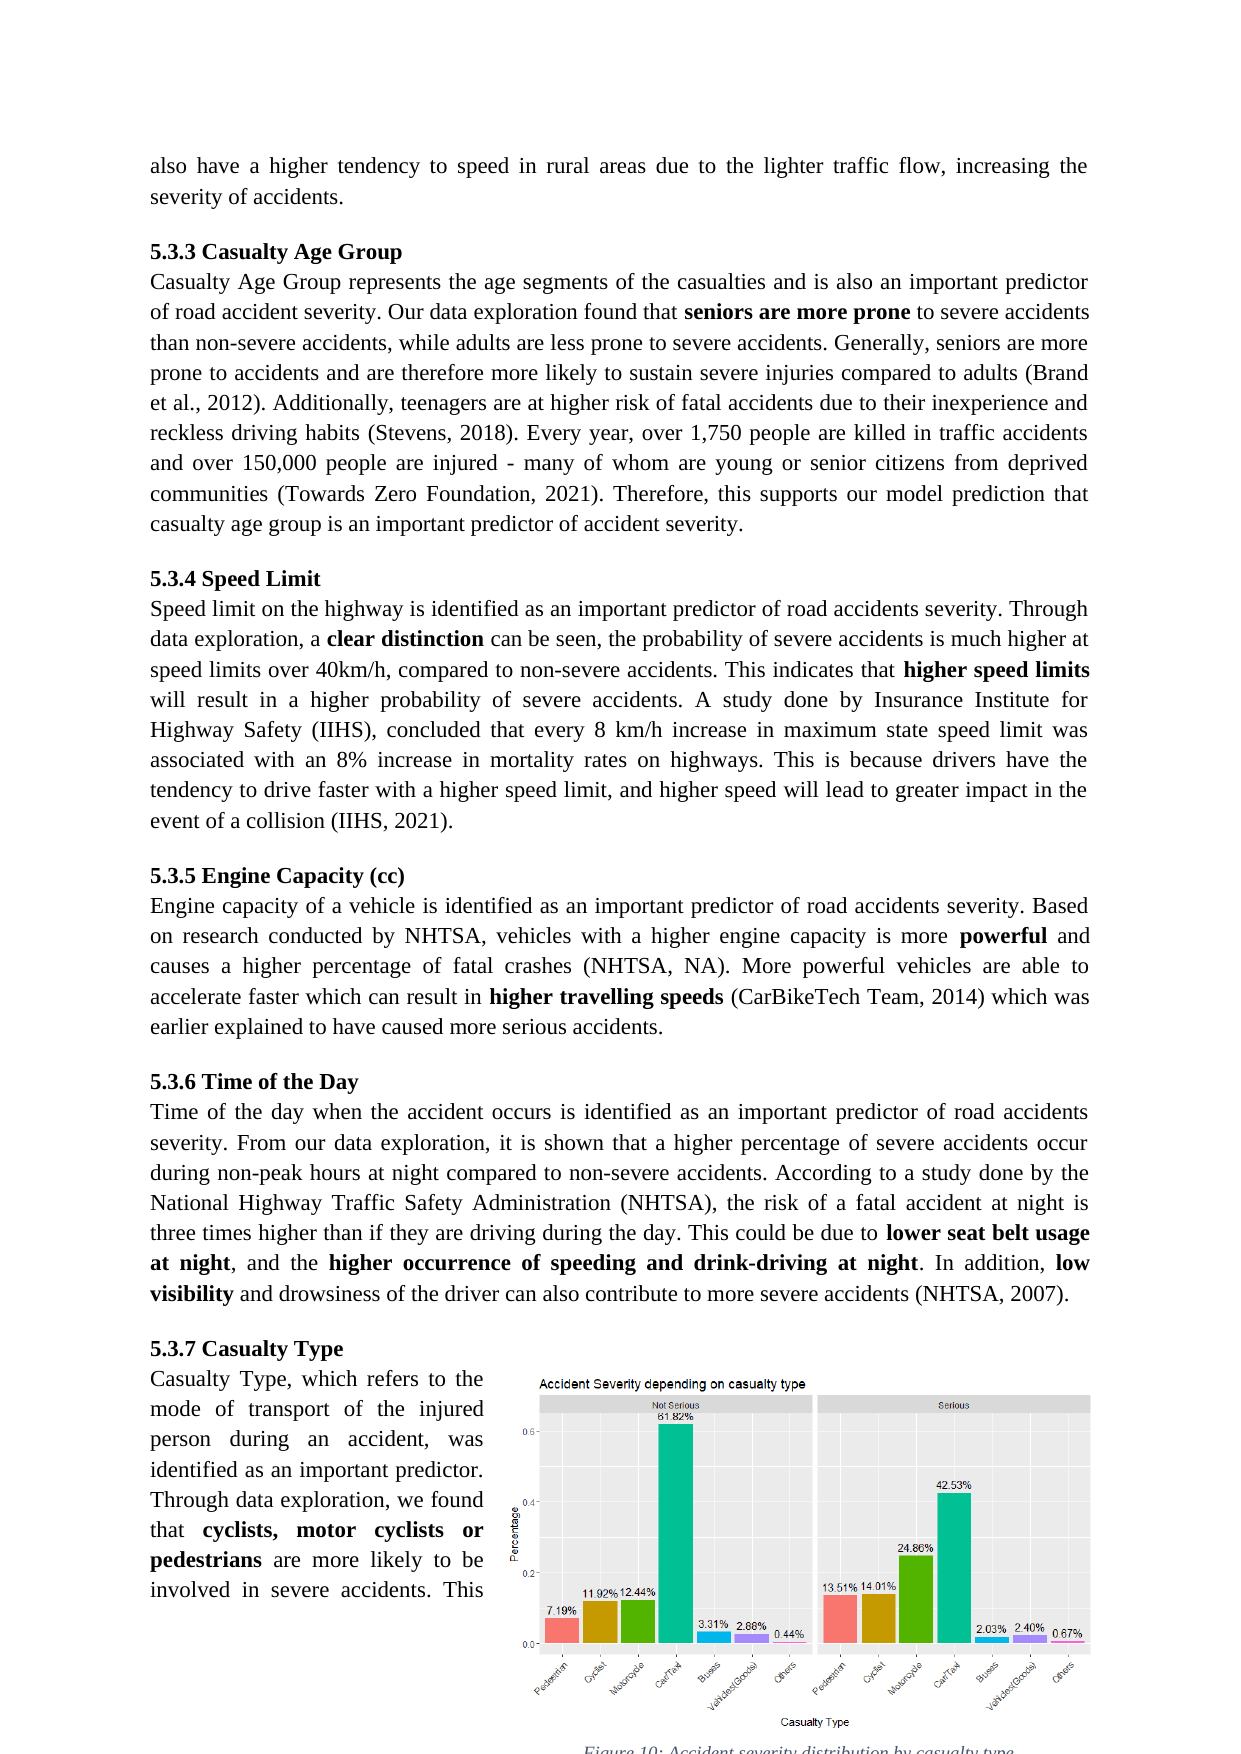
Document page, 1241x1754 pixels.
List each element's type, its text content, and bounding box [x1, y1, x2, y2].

subtitle 5.3.6 Time of the Day [150, 1068, 1090, 1094]
subtitle 5.3.4 Speed Limit [150, 565, 1090, 591]
text Speed limit on the highway is identified as an important predictor of road accidents severity. Through data exploration, a clear distinction can be seen, the probability of severe accidents is much higher at speed limits over 40km/h, compared to non-severe accidents. This indicates that higher speed limits will result in a higher probability of severe accidents. A study done by Insurance Institute for Highway Safety (IIHS), concluded that every 8 km/h increase in maximum state speed limit was associated with an 8% increase in mortality rates on highways. This is because drivers have the tendency to drive faster with a higher speed limit, and higher speed will lead to greater impact in the event of a collision (IIHS, 2021). [150, 595, 1090, 833]
text Casualty Age Group represents the age segments of the casualties and is also an important predictor of road accident severity. Our data exploration found that seniors are more prone to severe accidents than non-severe accidents, while adults are less prone to severe accidents. Generally, seniors are more prone to accidents and are therefore more likely to sustain severe injuries compared to adults (Brand et al., 2012). Additionally, teenagers are at higher risk of fatal accidents due to their inexperience and reckless driving habits (Stevens, 2018). Every year, over 1,750 people are killed in traffic accidents and over 150,000 people are injured - many of whom are young or senior citizens from deprived communities (Towards Zero Foundation, 2021). Therefore, this supports our model prediction that casualty age group is an important predictor of accident severity. [150, 268, 1090, 536]
subtitle 5.3.5 Engine Capacity (cc) [150, 862, 1090, 888]
text Engine capacity of a vehicle is identified as an important predictor of road accidents severity. Based on research conducted by NHTSA, vehicles with a higher engine capacity is more powerful and causes a higher percentage of fatal crashes (NHTSA, NA). More powerful vehicles are able to accelerate faster which can result in higher travelling speeds (CarBikeTech Team, 2014) which was earlier explained to have caused more serious accidents. [150, 892, 1090, 1039]
subtitle 5.3.7 Casualty Type [150, 1335, 1090, 1361]
picture [503, 1372, 1096, 1733]
subtitle 5.3.3 Casualty Age Group [150, 238, 1090, 264]
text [150, 1365, 1090, 1603]
text Time of the day when the accident occurs is identified as an important predictor of road accidents severity. From our data exploration, it is shown that a higher percentage of severe accidents occur during non-peak hours at night compared to non-severe accidents. According to a study done by the National Highway Traffic Safety Administration (NHTSA), the risk of a fatal accident at night is three times higher than if they are driving during the day. This could be due to lower seat belt usage at night, and the higher occurrence of speeding and drink-driving at night. In addition, low visibility and drowsiness of the driver can also contribute to more severe accidents (NHTSA, 2007). [150, 1098, 1090, 1306]
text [150, 153, 1090, 209]
